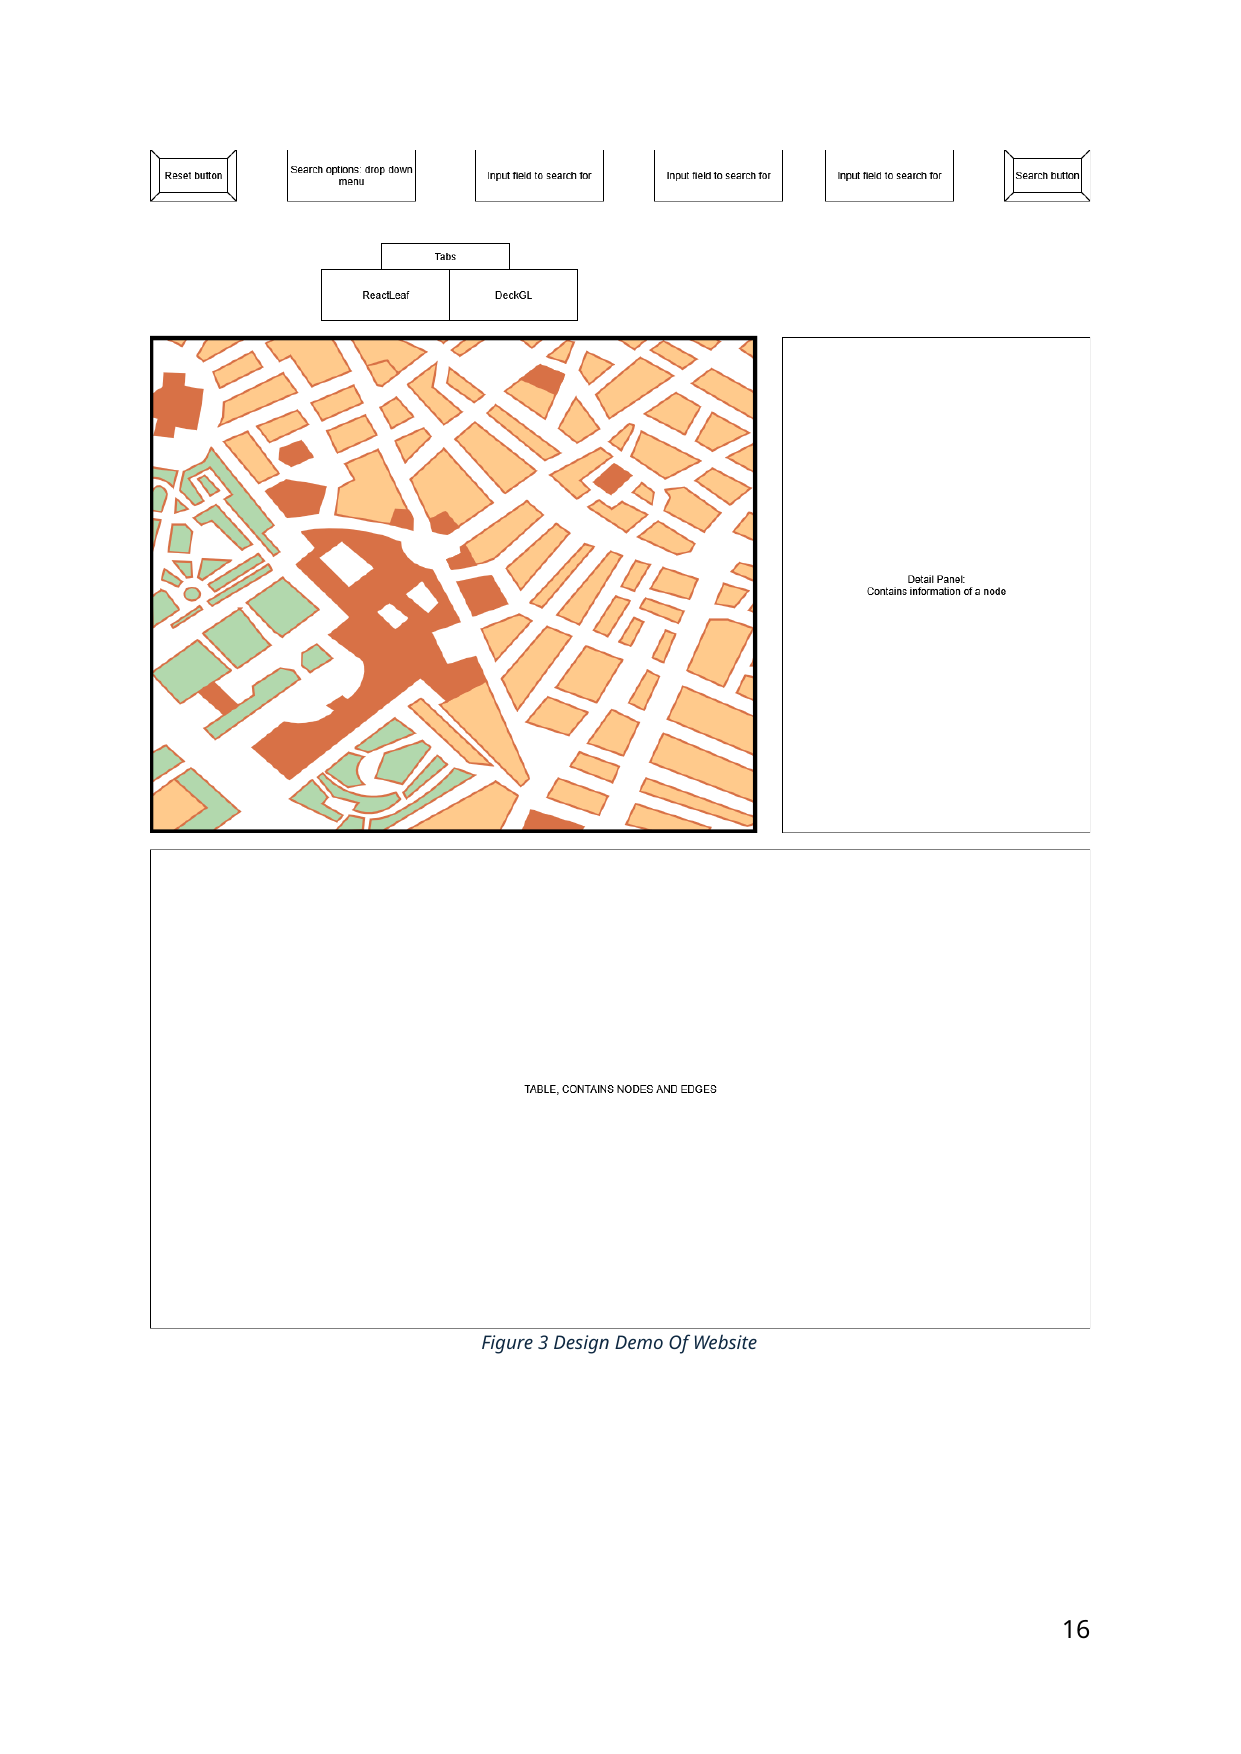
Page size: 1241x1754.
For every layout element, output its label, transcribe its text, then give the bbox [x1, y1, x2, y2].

picture [150, 150, 1091, 1329]
